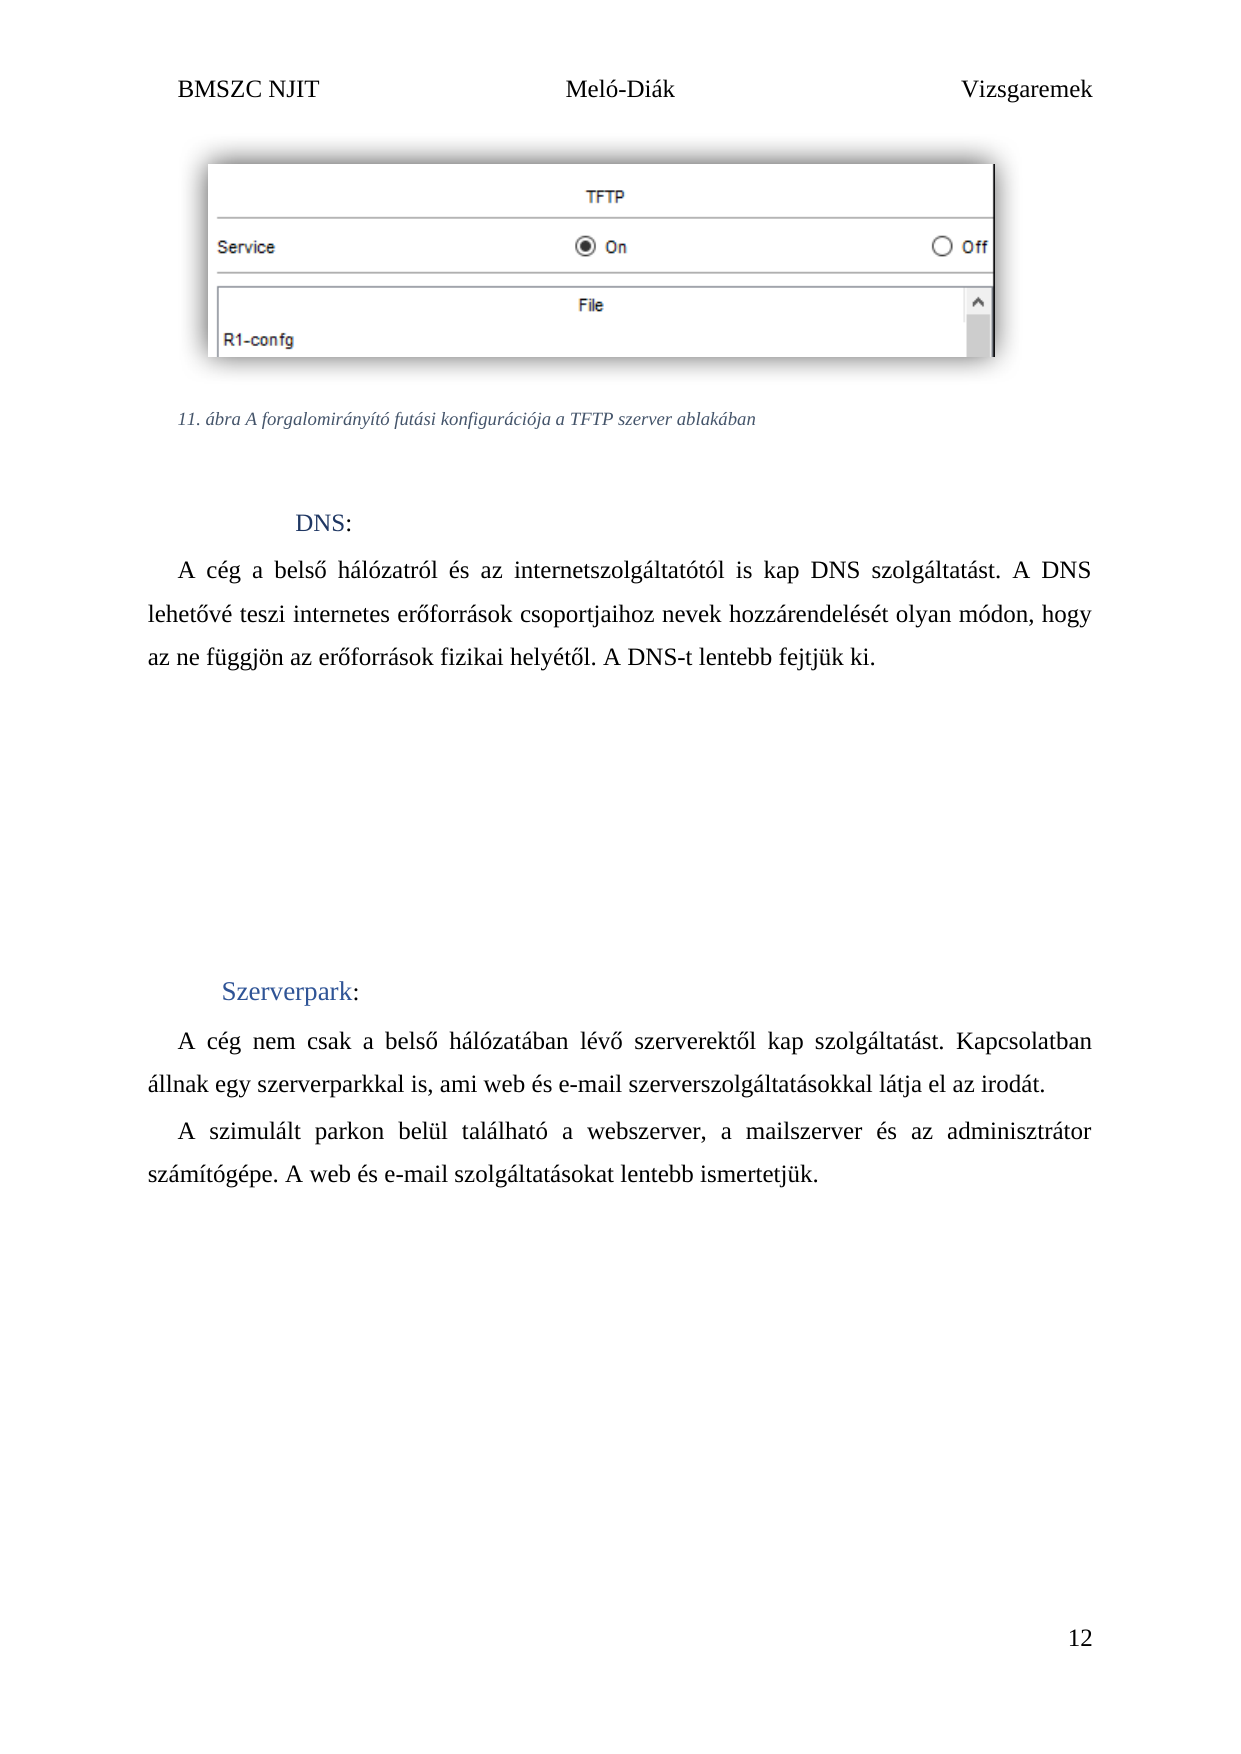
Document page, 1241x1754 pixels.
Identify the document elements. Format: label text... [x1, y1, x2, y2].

text Szerverpark: [148, 975, 1093, 1006]
text A szimulált parkon belül található a webszerver, a mailszerver és az adminisztrátor számítógépe. A web és e-mail szolgáltatásokat lentebb ismertetjük. [148, 1116, 1093, 1188]
text 11. ábra A forgalomirányító futási konfigurációja a TFTP szerver ablakában [148, 408, 1093, 429]
text A cég nem csak a belső hálózatában lévő szerverektől kap szolgáltatást. Kapcsolatban állnak egy szerverparkkal is, ami web és e-mail szerverszolgáltatásokkal látja el az irodát. [148, 1026, 1093, 1098]
text DNS: [148, 508, 1093, 537]
picture [208, 164, 995, 357]
text A cég a belső hálózatról és az internetszolgáltatótól is kap DNS szolgáltatást. A DNS lehetővé teszi internetes erőforrások csoportjaihoz nevek hozzárendelését olyan módon, hogy az ne függjön az erőforrások fizikai helyétől. A DNS-t lentebb fejtjük ki. [148, 556, 1093, 671]
